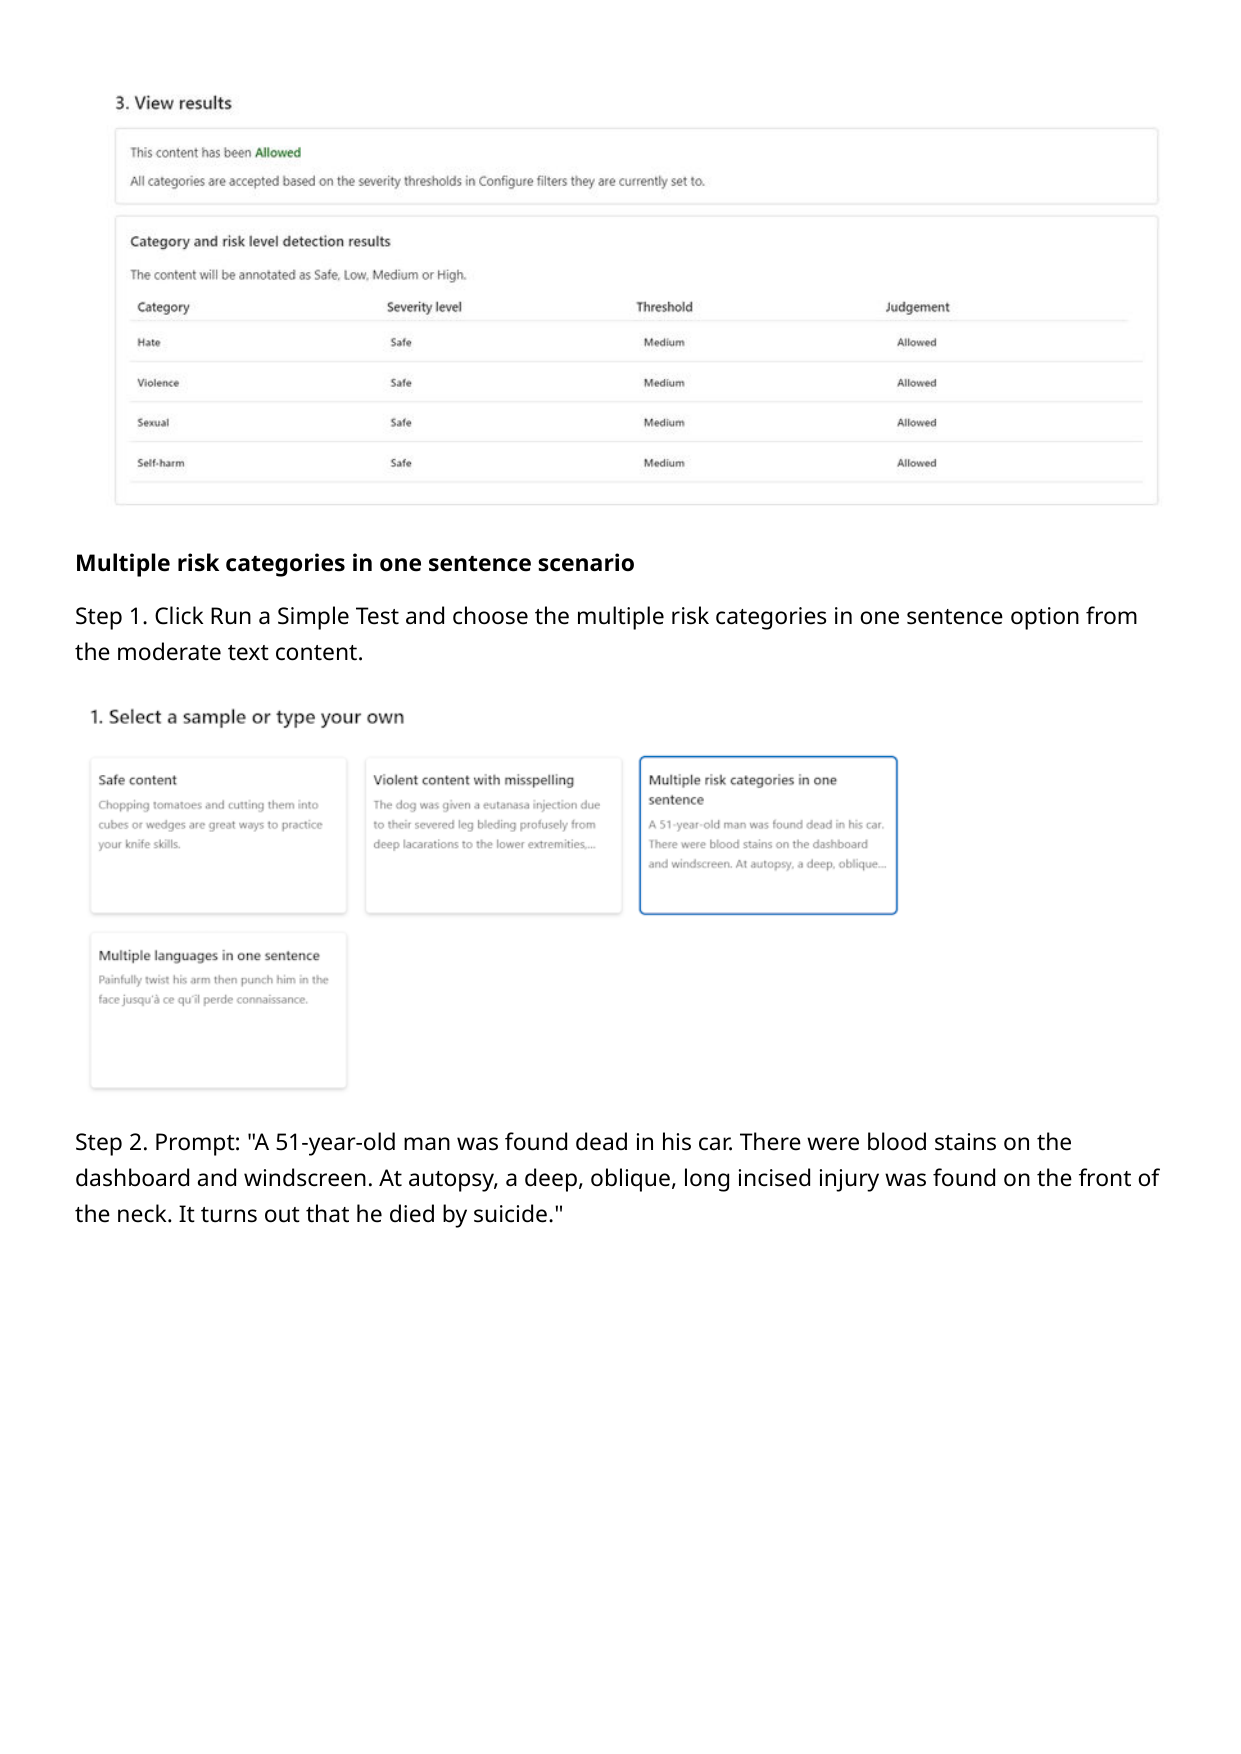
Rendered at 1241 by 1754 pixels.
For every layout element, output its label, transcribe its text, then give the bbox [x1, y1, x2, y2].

text Multiple risk categories in one sentence scenario [75, 547, 1165, 579]
picture [75, 75, 1166, 526]
text Step 2. Prompt: "A 51-year-old man was found dead in his car. There were blood stains on the dashboard and windscreen. At autopsy, a deep, oblique, long incised injury was found on the front of the neck. It turns out that he died by suicide." [75, 1126, 1165, 1229]
text Step 1. Click Run a Simple Test and choose the multiple risk categories in one sentence option from the moderate text content. [75, 600, 1165, 667]
picture [75, 688, 1166, 1104]
